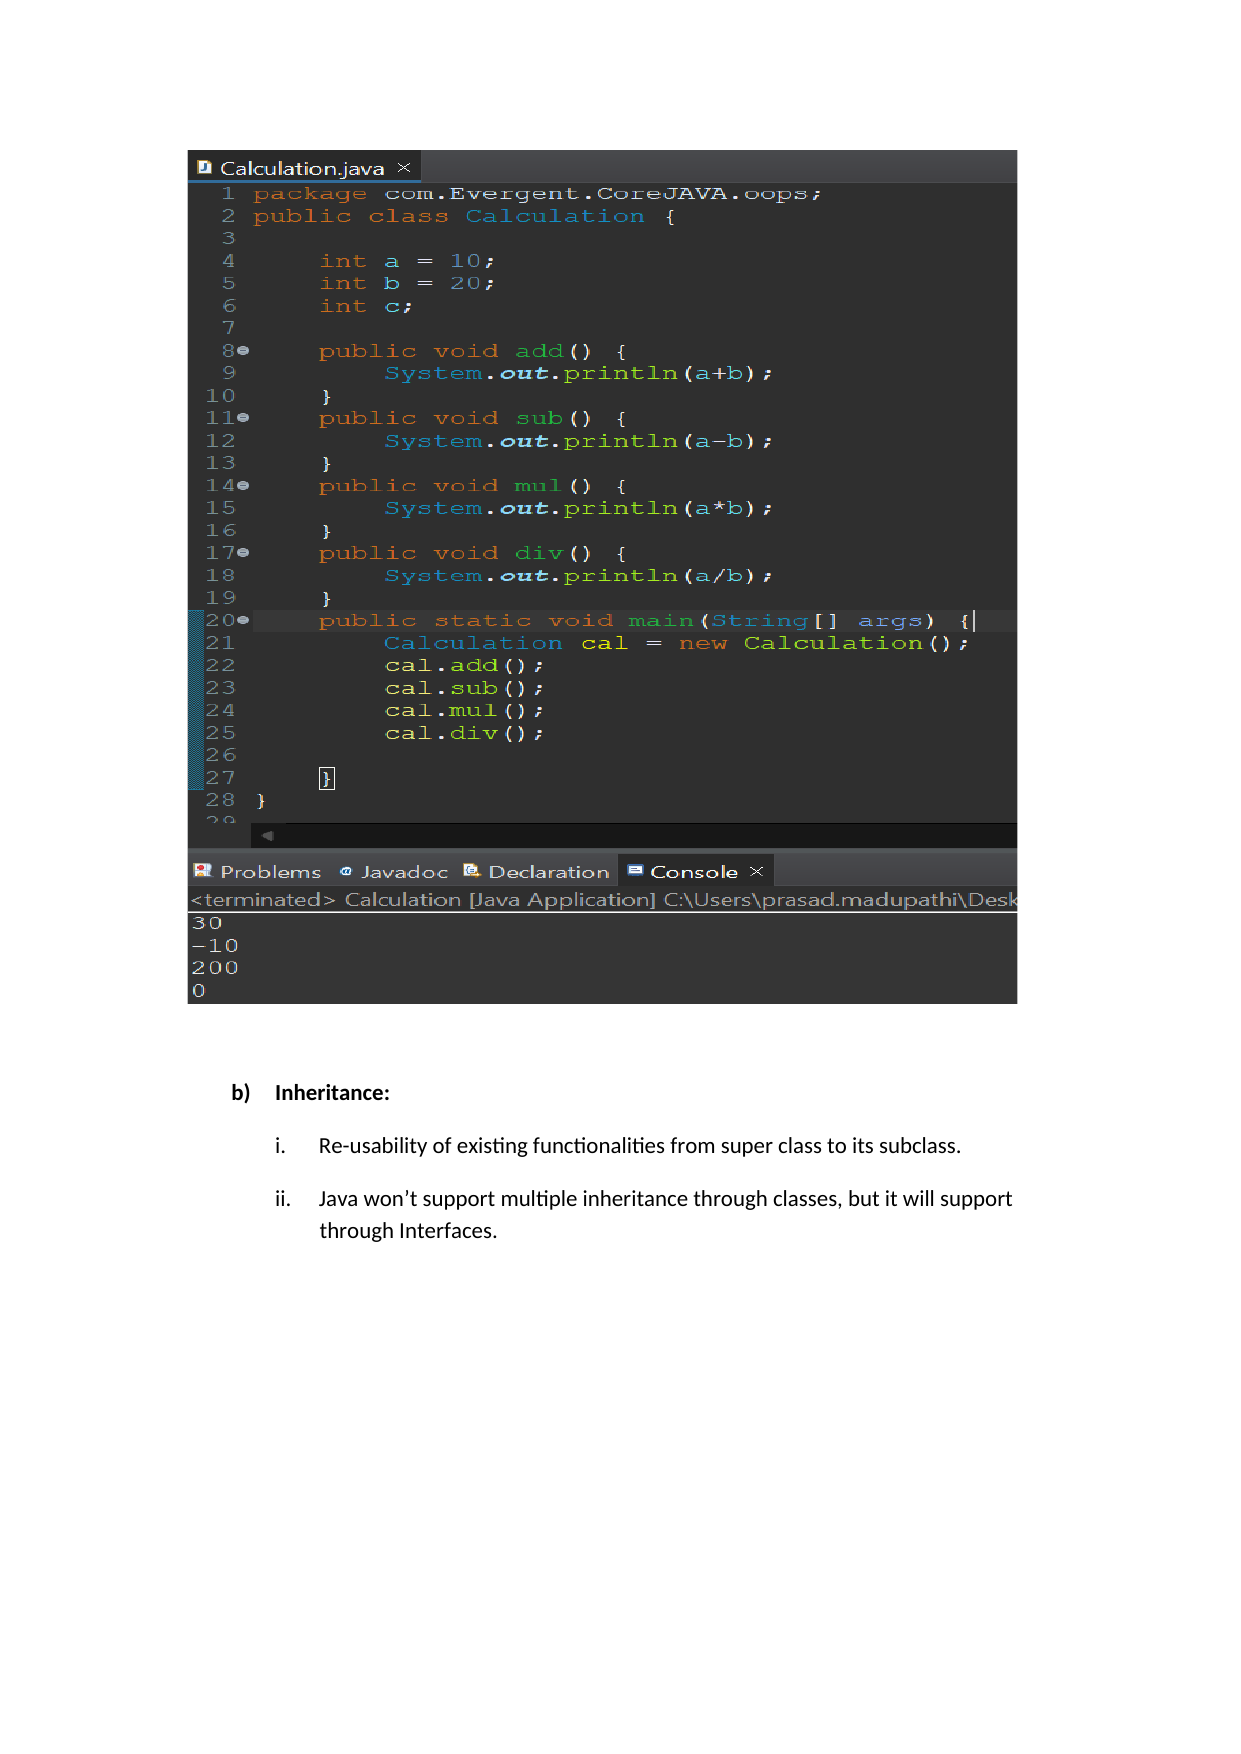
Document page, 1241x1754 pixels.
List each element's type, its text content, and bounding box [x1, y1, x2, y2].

picture [187, 150, 1018, 1004]
list Re-usability of existing functionalities from super class to its subclass. [275, 1131, 1053, 1159]
list Java won’t support multiple inheritance through classes, but it will support through Interfaces. [275, 1184, 1053, 1245]
list Inheritance: [231, 1078, 1053, 1106]
